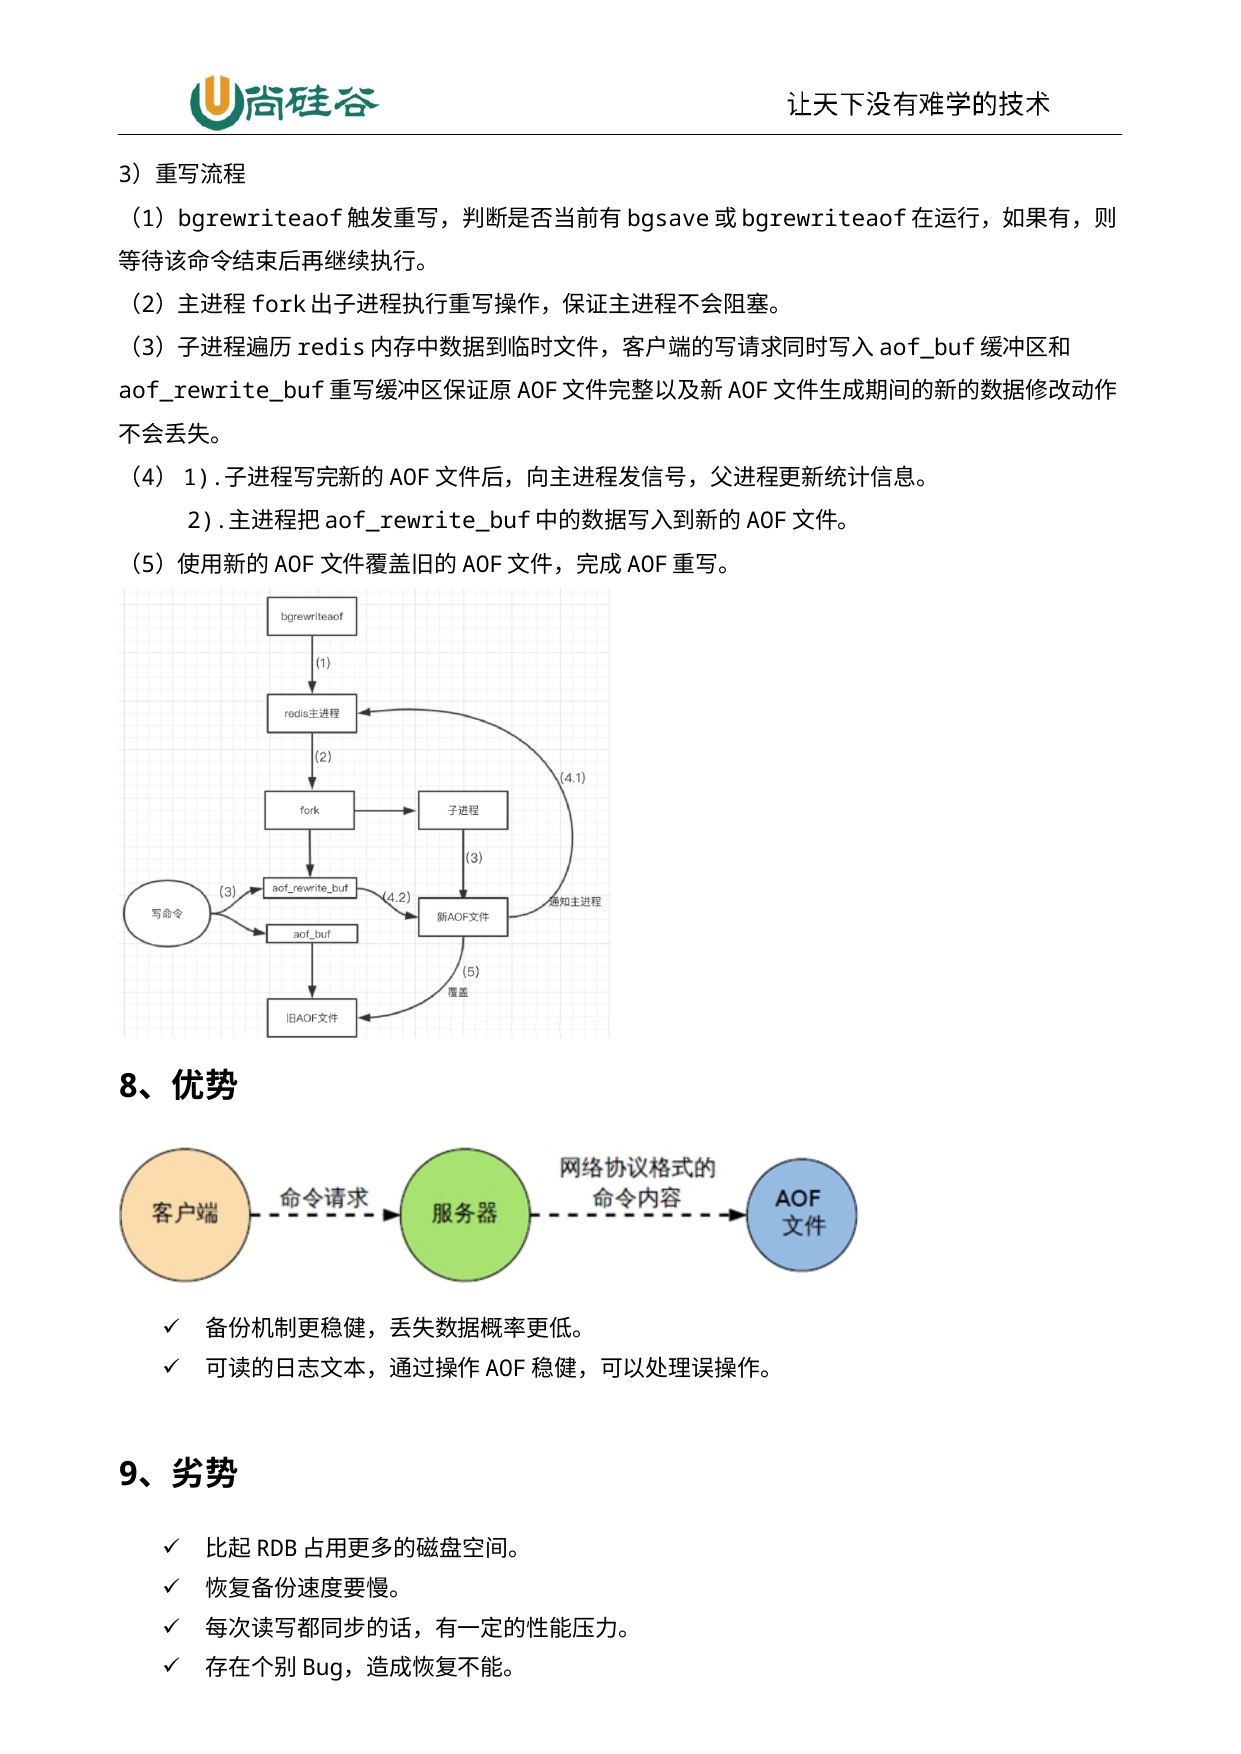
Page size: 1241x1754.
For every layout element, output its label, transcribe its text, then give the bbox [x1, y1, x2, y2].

text 2).主进程把aof_rewrite_buf中的数据写入到新的AOF文件。 [118, 502, 1122, 535]
picture [187, 73, 1053, 132]
list 9、劣势 [118, 1446, 1122, 1495]
picture [118, 588, 612, 1038]
text （1）bgrewriteaof触发重写，判断是否当前有bgsave或bgrewriteaof在运行，如果有，则等待该命令结束后再继续执行。 [118, 199, 1122, 276]
picture [118, 1141, 867, 1290]
list 恢复备份速度要慢。 [162, 1570, 1122, 1603]
text （3）子进程遍历redis内存中数据到临时文件，客户端的写请求同时写入aof_buf缓冲区和aof_rewrite_buf重写缓冲区保证原AOF文件完整以及新AOF文件生成期间的新的数据修改动作不会丢失。 [118, 329, 1122, 449]
text 3）重写流程 [118, 156, 1122, 189]
list 每次读写都同步的话，有一定的性能压力。 [162, 1609, 1122, 1643]
list 8、优势 [118, 1059, 1122, 1107]
list 备份机制更稳健，丢失数据概率更低。 [162, 1310, 1122, 1343]
text （2）主进程fork出子进程执行重写操作，保证主进程不会阻塞。 [118, 286, 1122, 319]
list 可读的日志文本，通过操作AOF稳健，可以处理误操作。 [162, 1350, 1122, 1383]
text （5）使用新的AOF文件覆盖旧的AOF文件，完成AOF重写。 [118, 545, 1122, 579]
list 比起RDB占用更多的磁盘空间。 [162, 1530, 1122, 1563]
text （4） 1).子进程写完新的AOF文件后，向主进程发信号，父进程更新统计信息。 [118, 459, 1122, 492]
list 存在个别Bug，造成恢复不能。 [162, 1649, 1122, 1683]
